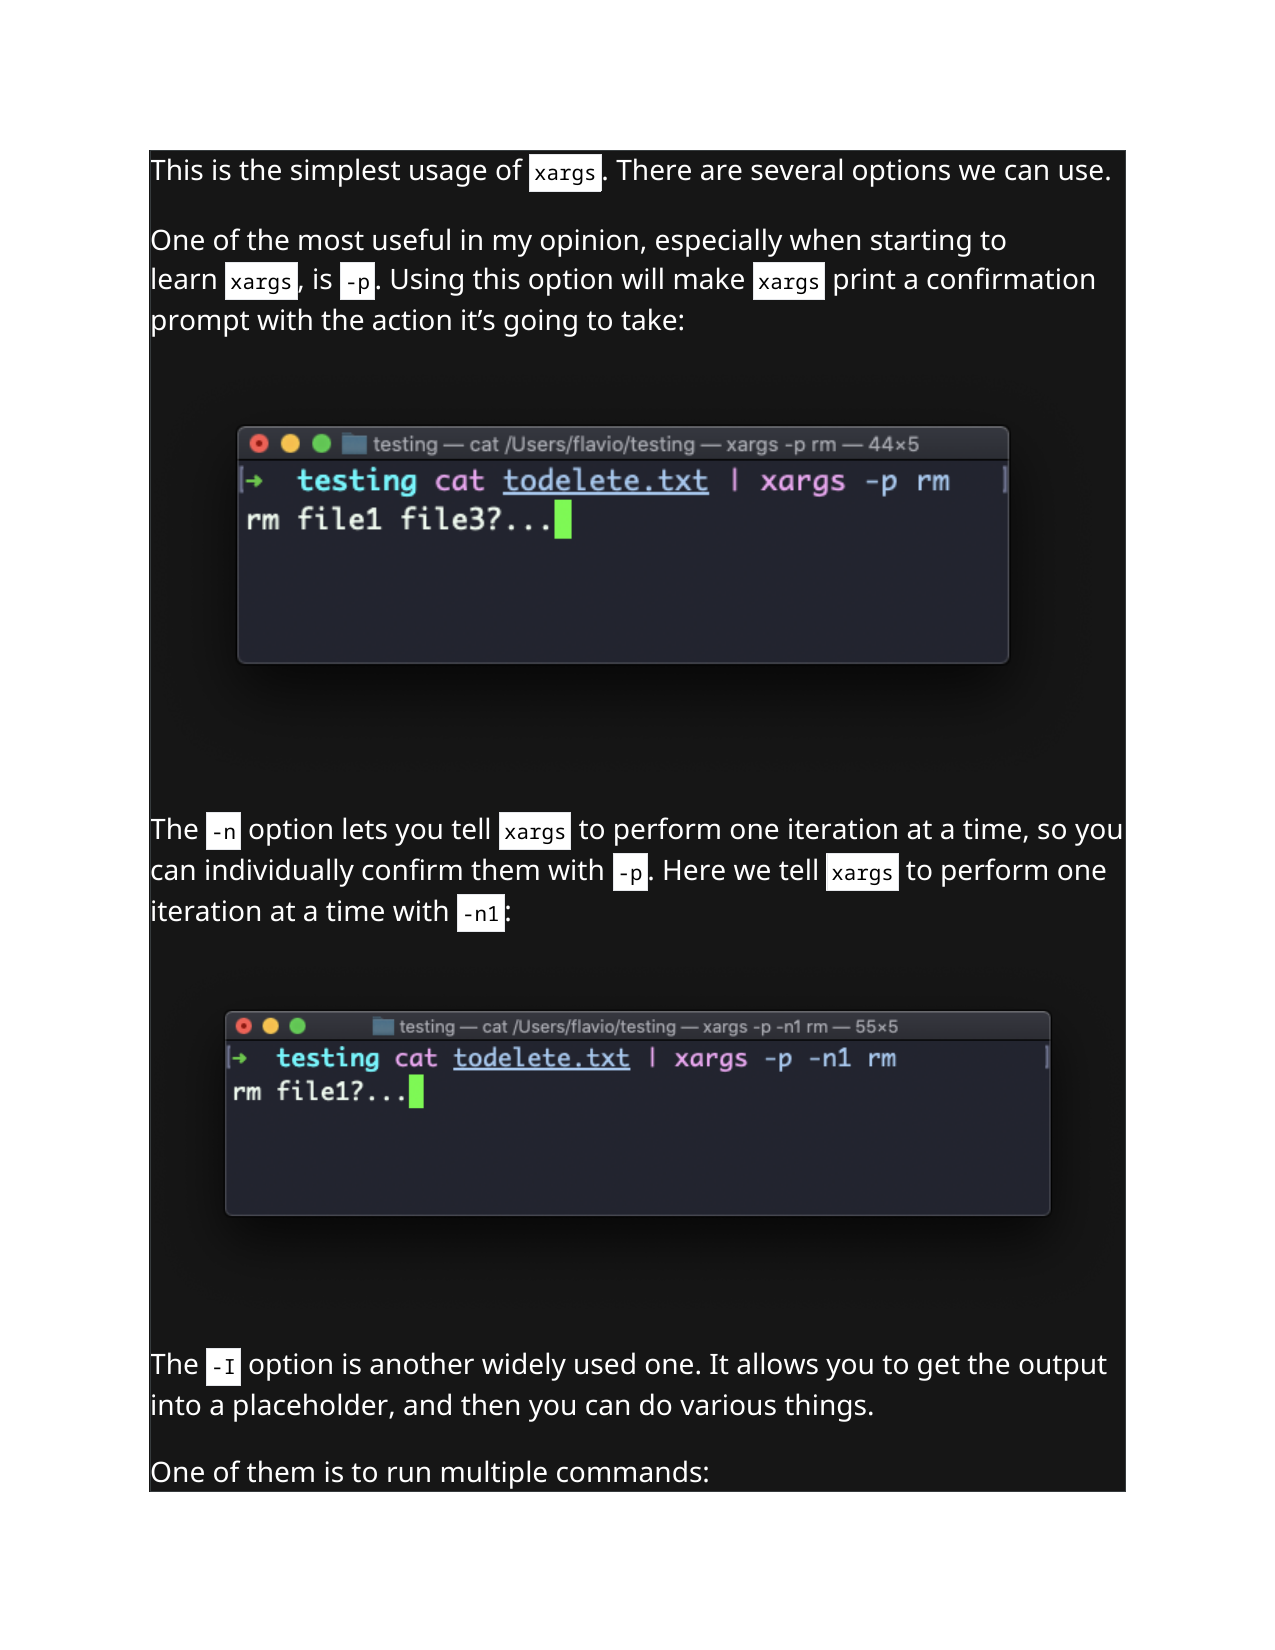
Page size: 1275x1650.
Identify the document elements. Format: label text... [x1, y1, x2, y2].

picture [151, 367, 1097, 780]
text One of them is to run multiple commands: [151, 1452, 1125, 1491]
text The -I option is another widely used one. It allows you to get the output into a placeholder, and then you can do various things. [151, 1344, 1125, 1423]
picture [151, 961, 1125, 1316]
text This is the simplest usage of xargs. There are several options we can use. [151, 151, 1125, 191]
text One of the most useful in my opinion, especially when starting to learn xargs, is -p. Using this option will make xargs print a confirmation prompt with the action it’s going to take: [151, 220, 1125, 338]
text The -n option lets you tell xargs to perform one iteration at a time, so you can individually confirm them with -p. Here we tell xargs to perform one iteration at a time with -n1: [151, 808, 1125, 932]
